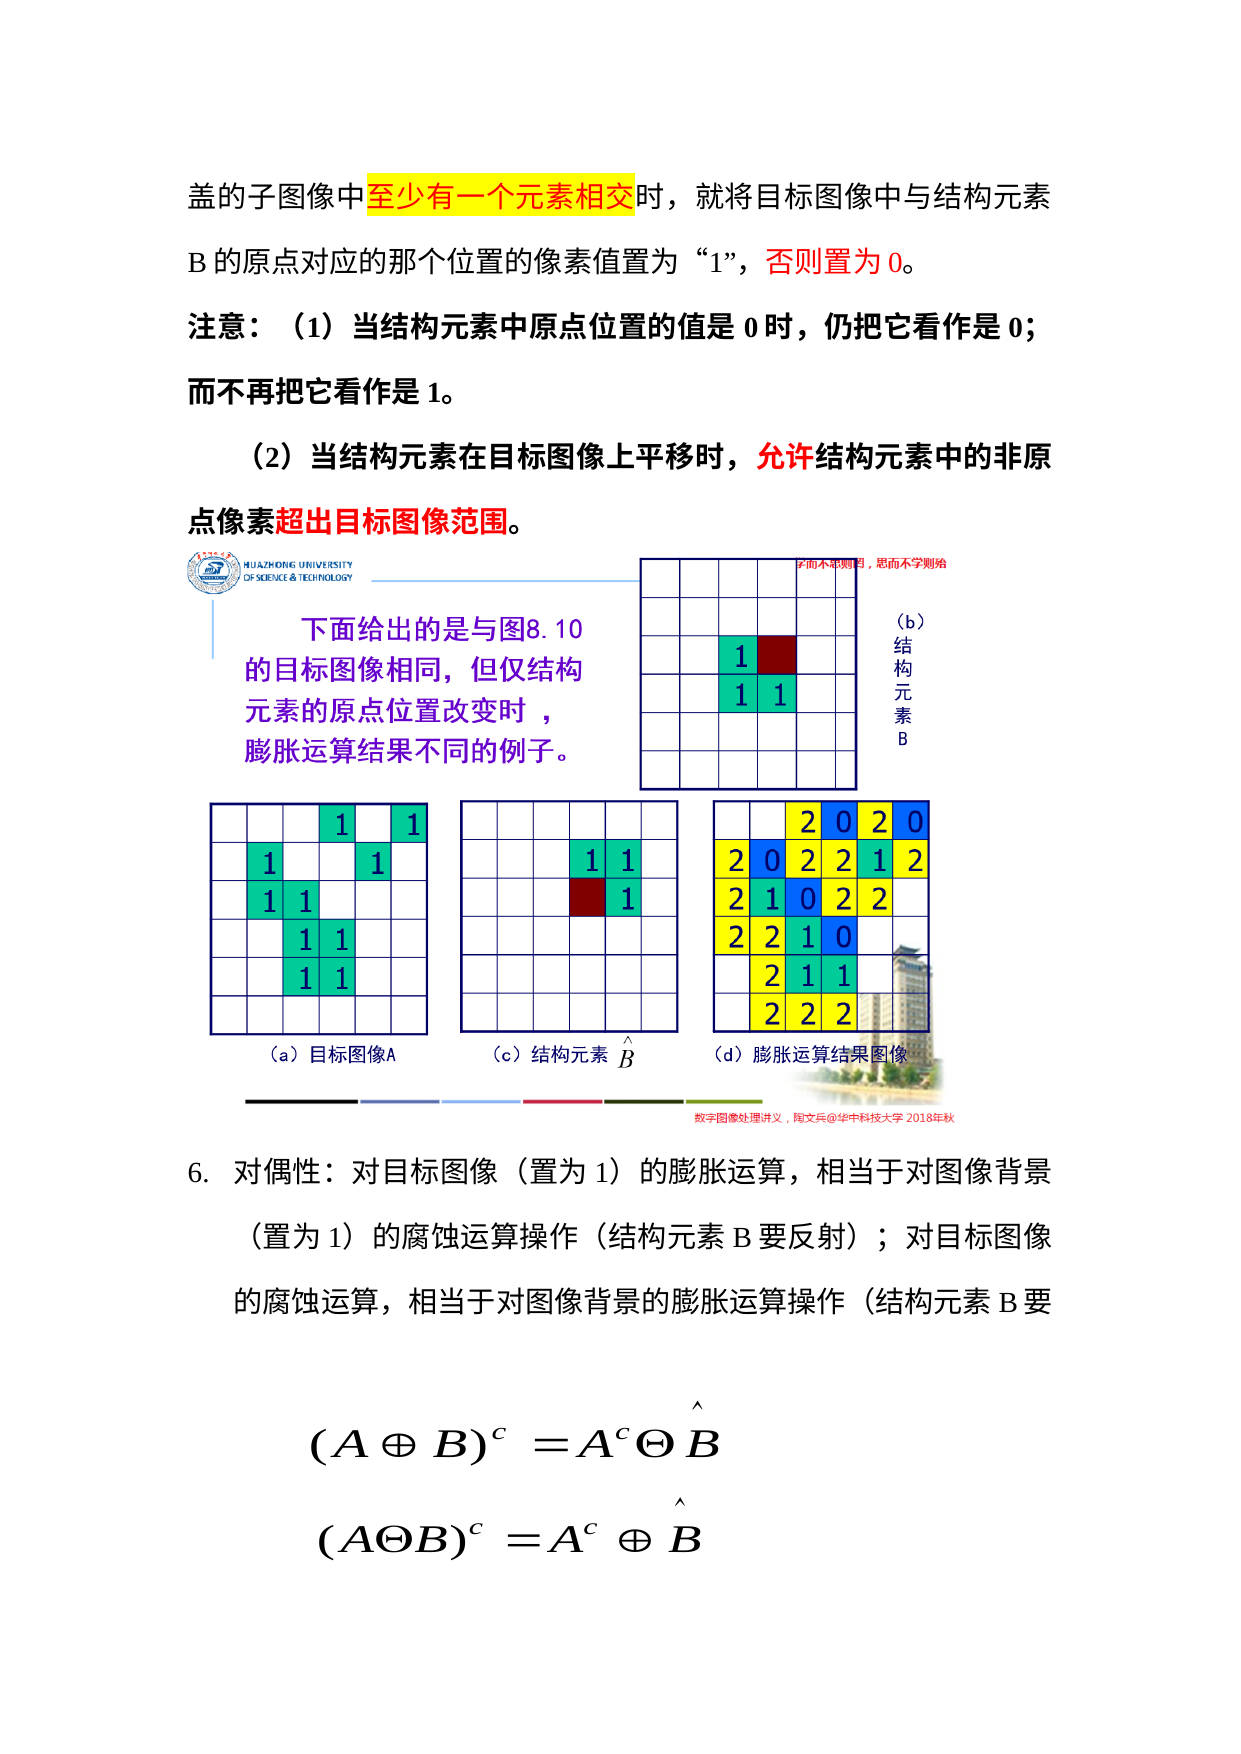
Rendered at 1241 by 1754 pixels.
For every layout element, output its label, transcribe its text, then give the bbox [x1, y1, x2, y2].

text 注意：（1）当结构元素中原点位置的值是0时，仍把它看作是0；而不再把它看作是1。 [187, 292, 1053, 422]
picture [187, 552, 959, 1129]
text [187, 162, 1053, 292]
text （2）当结构元素在目标图像上平移时，允许结构元素中的非原点像素超出目标图像范围。 [187, 422, 1053, 552]
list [187, 1137, 1053, 1332]
